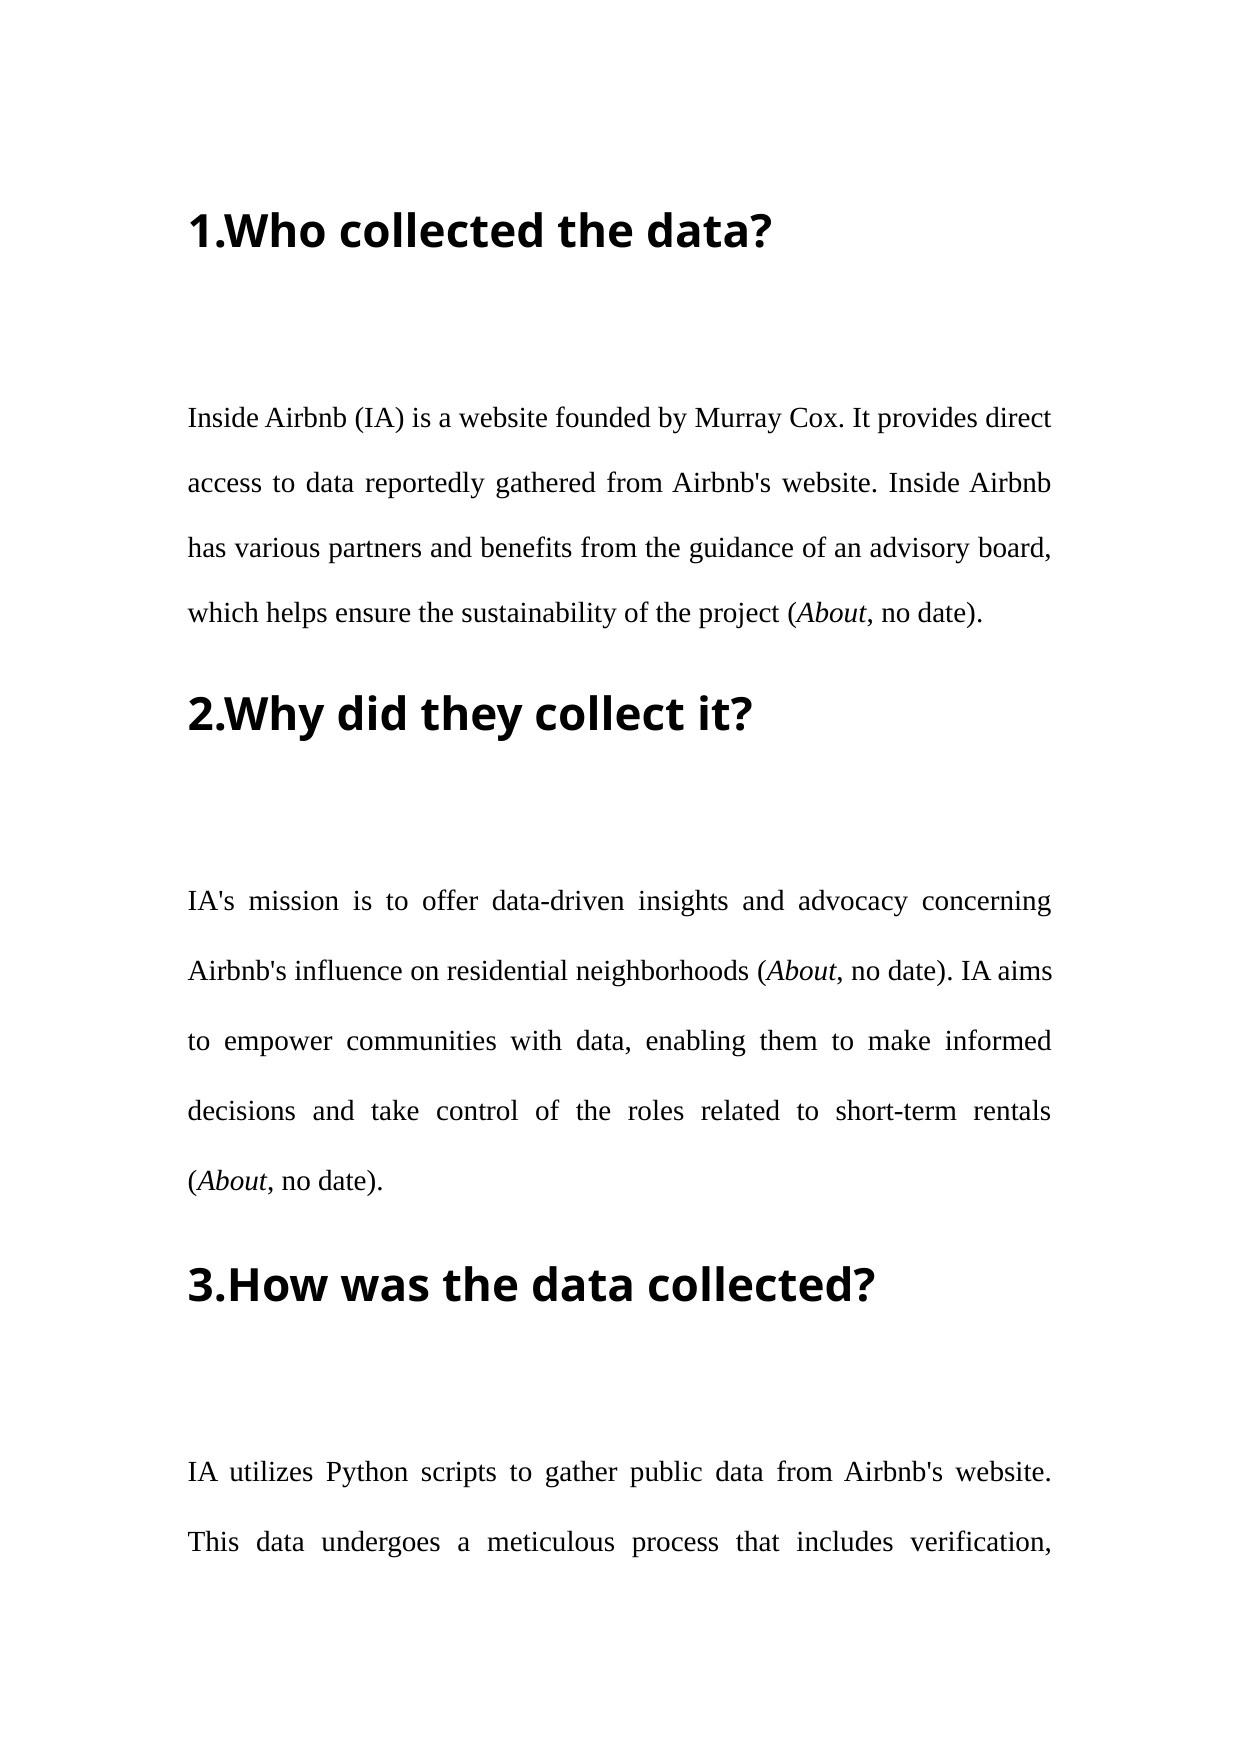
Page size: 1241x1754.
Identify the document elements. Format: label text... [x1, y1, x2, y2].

text Inside Airbnb (IA) is a website founded by Murray Cox. It provides direct access to data reportedly gathered from Airbnb's website. Inside Airbnb has various partners and benefits from the guidance of an advisory board, which helps ensure the sustainability of the project (About, no date). [187, 385, 1053, 645]
subtitle 2.Why did they collect it? [187, 680, 1053, 745]
text IA's mission is to offer data-driven insights and advocacy concerning Airbnb's influence on residential neighborhoods (About, no date). IA aims to empower communities with data, enabling them to make informed decisions and take control of the roles related to short-term rentals (About, no date). [187, 867, 1053, 1213]
subtitle 3.How was the data collected? [187, 1251, 1053, 1316]
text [187, 1438, 1053, 1573]
subtitle 1.Who collected the data? [187, 197, 1053, 262]
